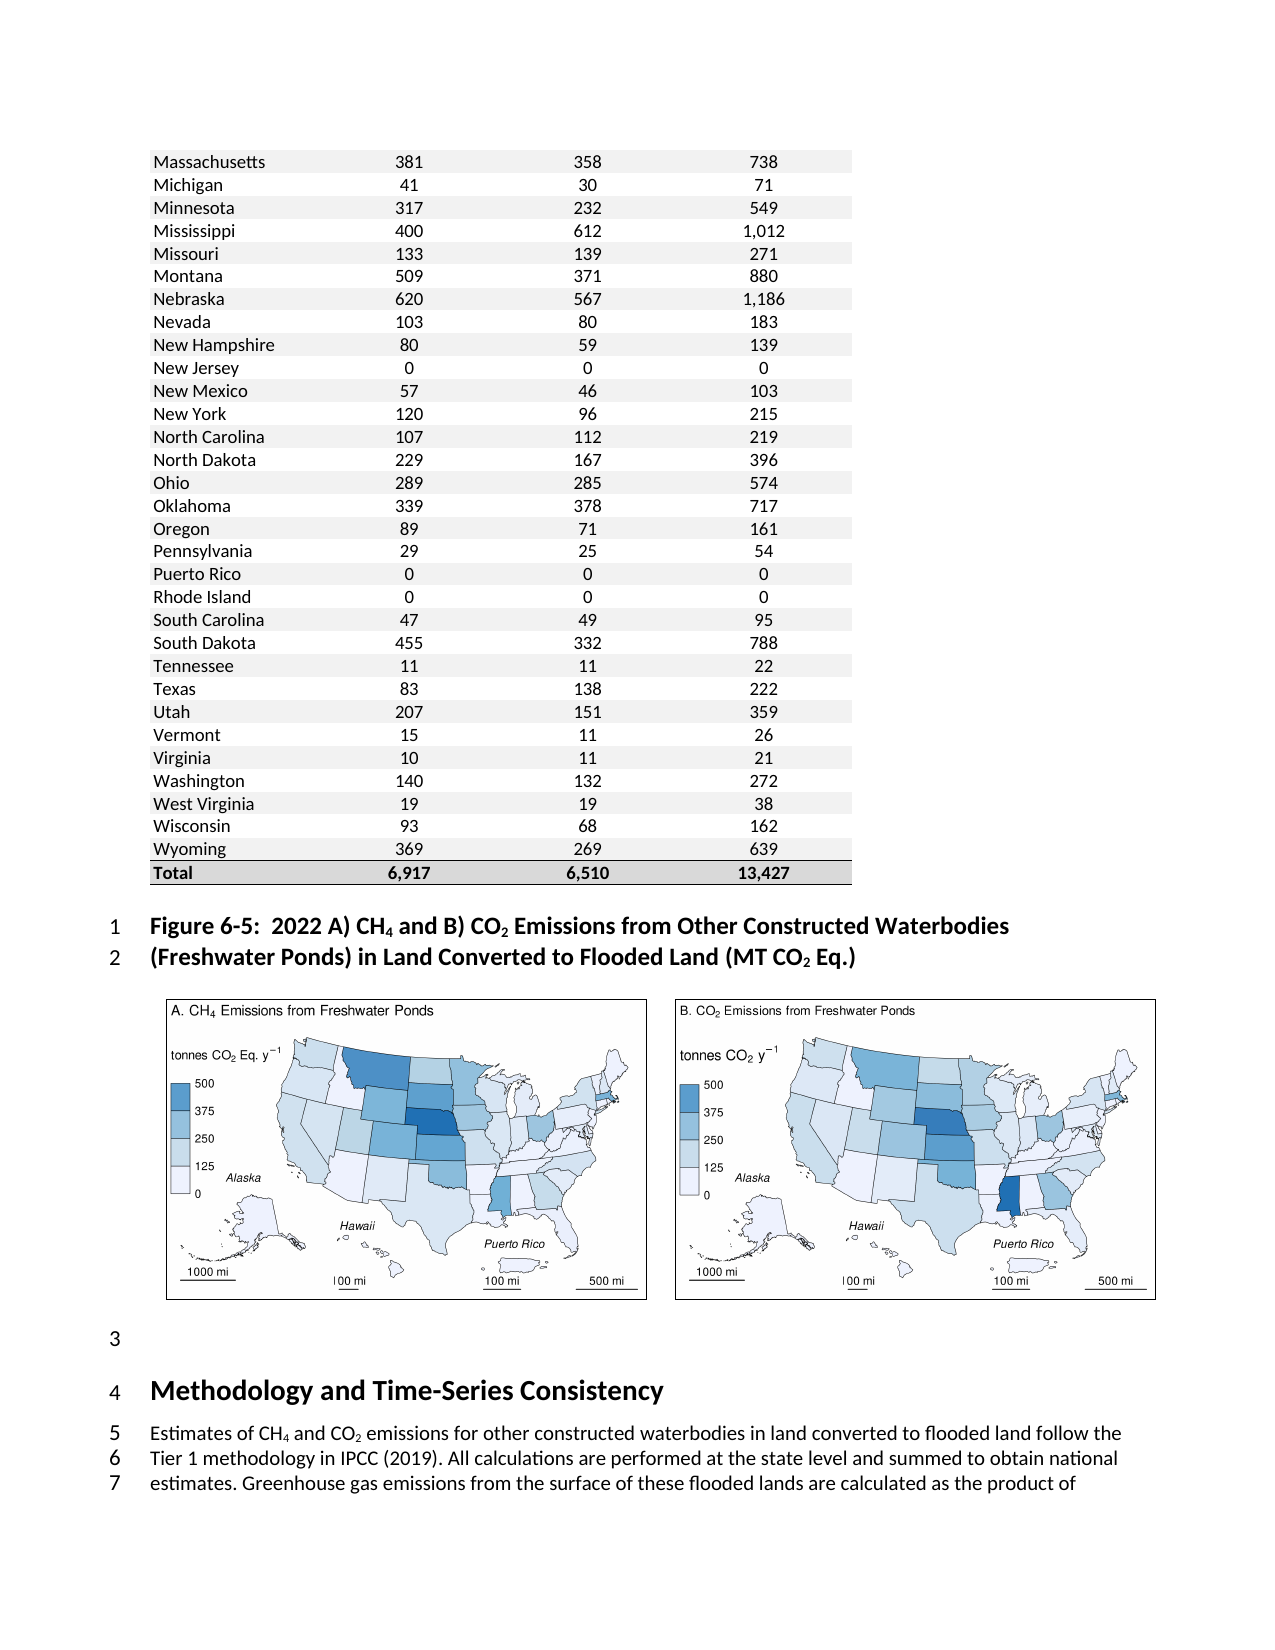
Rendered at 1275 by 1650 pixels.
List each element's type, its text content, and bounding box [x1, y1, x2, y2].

table_cell South Carolina [150, 608, 318, 631]
table_cell 107 [318, 425, 500, 448]
table_cell 29 [318, 540, 500, 562]
table_cell 1,186 [675, 288, 852, 310]
table_cell 0 [500, 585, 675, 608]
table_cell 80 [500, 310, 675, 333]
table_cell 222 [675, 677, 852, 700]
table_cell 10 [318, 746, 500, 769]
table_cell 57 [318, 379, 500, 402]
table_cell 269 [500, 838, 675, 860]
table_cell Tennessee [150, 654, 318, 677]
table_cell 0 [500, 563, 675, 585]
table_cell 139 [500, 242, 675, 264]
table_cell 95 [675, 608, 852, 631]
table_cell 132 [500, 769, 675, 792]
table_cell South Dakota [150, 631, 318, 654]
table_cell Ohio [150, 471, 318, 494]
table_cell 0 [675, 585, 852, 608]
table_cell 215 [675, 402, 852, 425]
table_cell 339 [318, 494, 500, 517]
table_cell 183 [675, 310, 852, 333]
table_cell 549 [675, 196, 852, 219]
table_cell 89 [318, 517, 500, 539]
table_cell North Carolina [150, 425, 318, 448]
table_cell New Jersey [150, 356, 318, 379]
table_cell 381 [318, 150, 500, 173]
table_cell 46 [500, 379, 675, 402]
picture [167, 1000, 646, 1299]
table_cell Washington [150, 769, 318, 792]
text Methodology and Time-Series Consistency [150, 1372, 1125, 1407]
table_cell Missouri [150, 242, 318, 264]
table_cell 880 [675, 265, 852, 287]
table_cell Pennsylvania [150, 540, 318, 562]
table_cell New York [150, 402, 318, 425]
table_cell Minnesota [150, 196, 318, 219]
table_cell 0 [318, 563, 500, 585]
table_cell 232 [500, 196, 675, 219]
table_cell 71 [500, 517, 675, 539]
table_cell 25 [500, 540, 675, 562]
table_cell 47 [318, 608, 500, 631]
table_cell 59 [500, 333, 675, 356]
table_cell 19 [500, 792, 675, 814]
table_cell 788 [675, 631, 852, 654]
table_cell 11 [500, 654, 675, 677]
table_cell Vermont [150, 723, 318, 746]
table_cell West Virginia [150, 792, 318, 814]
table_cell 271 [675, 242, 852, 264]
table_cell 272 [675, 769, 852, 792]
table_cell New Mexico [150, 379, 318, 402]
table_cell 133 [318, 242, 500, 264]
table_cell 1,012 [675, 219, 852, 242]
table_cell 359 [675, 700, 852, 723]
table_cell 358 [500, 150, 675, 173]
table_cell Oregon [150, 517, 318, 539]
table_cell Mississippi [150, 219, 318, 242]
table_cell 289 [318, 471, 500, 494]
table_cell 0 [318, 356, 500, 379]
table_cell 140 [318, 769, 500, 792]
table_cell 455 [318, 631, 500, 654]
table_cell 162 [675, 815, 852, 837]
table_cell 567 [500, 288, 675, 310]
table_cell 332 [500, 631, 675, 654]
table_cell 378 [500, 494, 675, 517]
table_cell 396 [675, 448, 852, 471]
table_cell New Hampshire [150, 333, 318, 356]
table_cell 620 [318, 288, 500, 310]
table_cell 738 [675, 150, 852, 173]
table_cell 151 [500, 700, 675, 723]
table_cell 219 [675, 425, 852, 448]
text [150, 1420, 1125, 1496]
table_cell 0 [675, 356, 852, 379]
table_cell 229 [318, 448, 500, 471]
table_cell Virginia [150, 746, 318, 769]
table_cell 574 [675, 471, 852, 494]
table_cell 0 [675, 563, 852, 585]
table_cell 11 [500, 723, 675, 746]
table_cell 41 [318, 173, 500, 196]
table_cell 68 [500, 815, 675, 837]
table_cell 93 [318, 815, 500, 837]
table_cell Oklahoma [150, 494, 318, 517]
table_cell 13,427 [675, 861, 852, 884]
table_cell 285 [500, 471, 675, 494]
table_cell 509 [318, 265, 500, 287]
table_cell 120 [318, 402, 500, 425]
table_cell 369 [318, 838, 500, 860]
table_cell 11 [318, 654, 500, 677]
table_cell 96 [500, 402, 675, 425]
table_cell 83 [318, 677, 500, 700]
table_cell 371 [500, 265, 675, 287]
table_cell 80 [318, 333, 500, 356]
table_cell Nebraska [150, 288, 318, 310]
table_cell 15 [318, 723, 500, 746]
table_cell 138 [500, 677, 675, 700]
table_cell 0 [318, 585, 500, 608]
table_cell 54 [675, 540, 852, 562]
table_cell 207 [318, 700, 500, 723]
table_cell 103 [318, 310, 500, 333]
table_cell Montana [150, 265, 318, 287]
table_cell 30 [500, 173, 675, 196]
table_cell Wyoming [150, 838, 318, 860]
table_cell 6,917 [318, 861, 500, 884]
table_cell 71 [675, 173, 852, 196]
table_cell 167 [500, 448, 675, 471]
table_cell 103 [675, 379, 852, 402]
table_cell 612 [500, 219, 675, 242]
table_cell 161 [675, 517, 852, 539]
table_cell Nevada [150, 310, 318, 333]
table_cell 22 [675, 654, 852, 677]
table_cell 6,510 [500, 861, 675, 884]
table_cell 38 [675, 792, 852, 814]
table_cell 400 [318, 219, 500, 242]
table_cell Texas [150, 677, 318, 700]
table_cell 112 [500, 425, 675, 448]
table_cell 317 [318, 196, 500, 219]
table_cell North Dakota [150, 448, 318, 471]
table_cell 139 [675, 333, 852, 356]
table_cell 11 [500, 746, 675, 769]
table_cell 0 [500, 356, 675, 379]
table_cell 717 [675, 494, 852, 517]
table_cell 19 [318, 792, 500, 814]
table_cell Utah [150, 700, 318, 723]
picture [676, 1000, 1155, 1299]
table_cell 26 [675, 723, 852, 746]
table_cell Wisconsin [150, 815, 318, 837]
table_cell Puerto Rico [150, 563, 318, 585]
table_cell 21 [675, 746, 852, 769]
table_cell Rhode Island [150, 585, 318, 608]
table_cell 639 [675, 838, 852, 860]
table_cell Total [150, 861, 318, 884]
table_cell 49 [500, 608, 675, 631]
table_cell Massachusetts [150, 150, 318, 173]
table_cell Michigan [150, 173, 318, 196]
